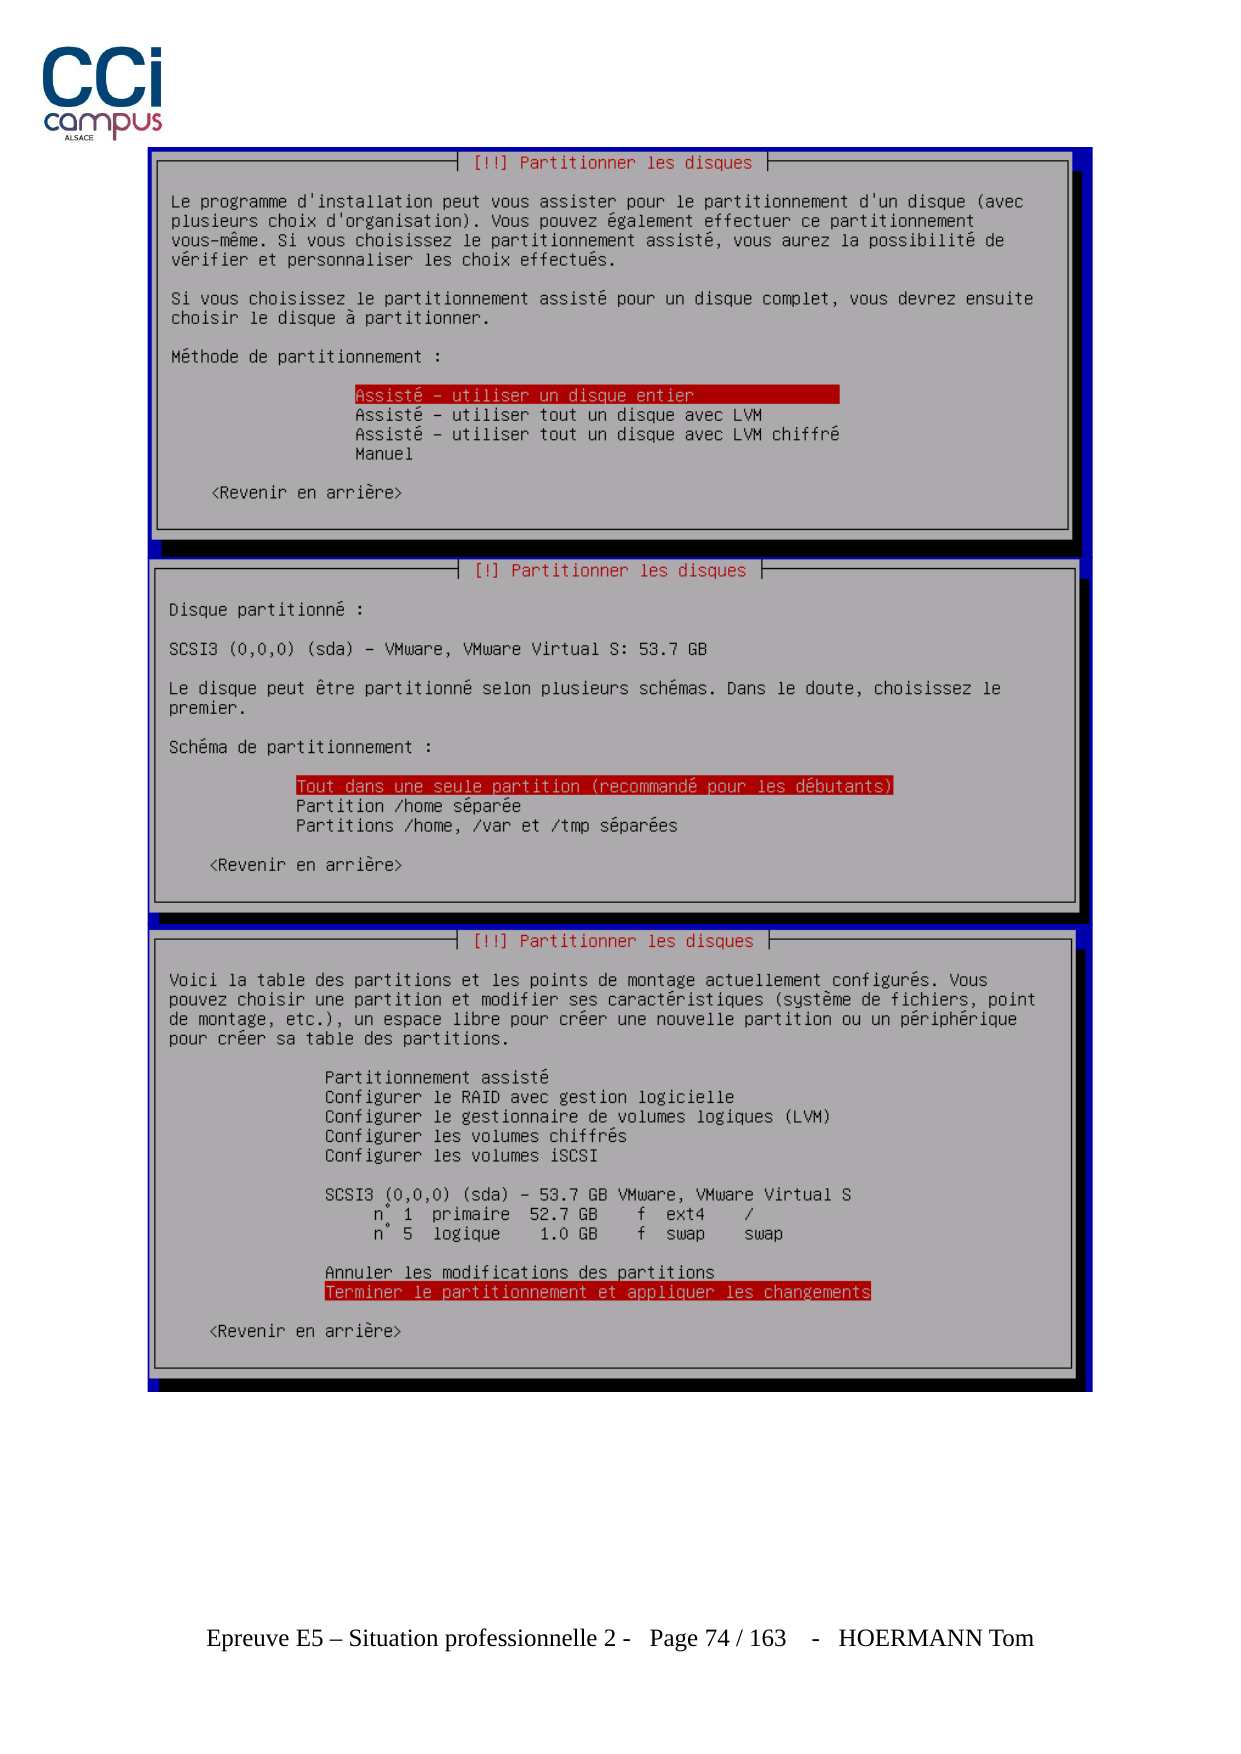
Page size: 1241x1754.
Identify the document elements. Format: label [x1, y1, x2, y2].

picture [35, 26, 1093, 1392]
